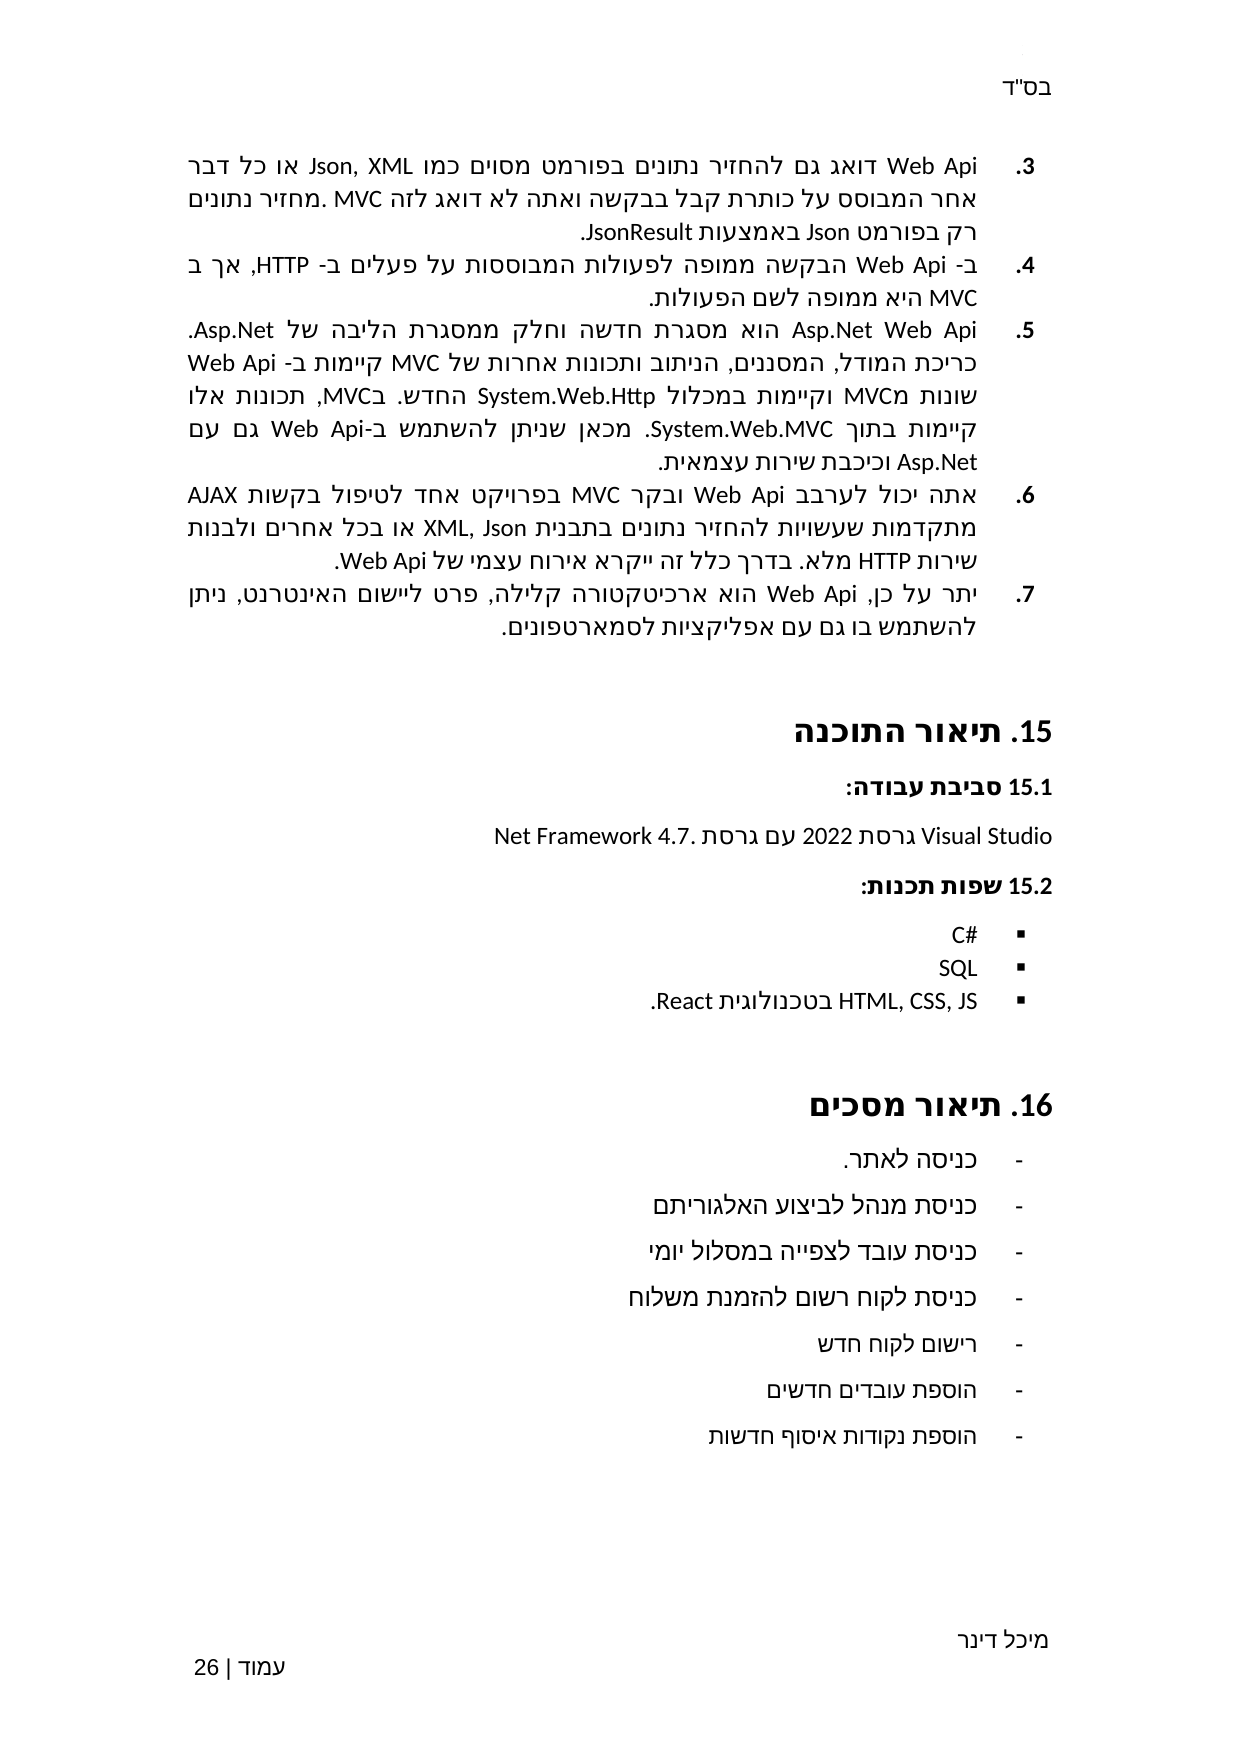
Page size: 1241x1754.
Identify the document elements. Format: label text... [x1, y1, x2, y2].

list Web Api דואג גם להחזיר נתונים בפורמט מסוים כמו Json, XML או כל דבר אחר המבוסס על כותרת קבל בבקשה ואתה לא דואג לזה MVC .מחזיר נתונים רק בפורמט Json באמצעות JsonResult. [187, 150, 1015, 246]
text 16. תיאור מסכים [187, 1084, 1053, 1125]
list HTML, CSS, JS בטכנולוגית React. [187, 985, 1015, 1016]
text 15. תיאור התוכנה [187, 710, 1053, 751]
list SQL [187, 952, 1015, 983]
list הוספת נקודות איסוף חדשות [187, 1421, 1015, 1450]
text 15.1 סביבת עבודה: [187, 771, 1053, 801]
text 15.2 שפות תכנות: [187, 870, 1053, 900]
list יתר על כן, Web Api הוא ארכיטקטורה קלילה, פרט ליישום האינטרנט, ניתן להשתמש בו גם עם אפליקציות לסמארטפונים. [187, 578, 1015, 641]
list #C [187, 919, 1015, 950]
list הוספת עובדים חדשים [187, 1375, 1015, 1404]
list Asp.Net Web Api הוא מסגרת חדשה וחלק ממסגרת הליבה של Asp.Net. כריכת המודל, המסננים, הניתוב ותכונות אחרות של MVC קיימות ב- Web Api שונות מMVC וקיימות במכלול System.Web.Http החדש. בMVC, תכונות אלו קיימות בתוך System.Web.MVC. מכאן שניתן להשתמש ב-Web Api גם עם Asp.Net וכיכבת שירות עצמאית. [187, 314, 1015, 477]
list ב- Web Api הבקשה ממופה לפעולות המבוססות על פעלים ב- HTTP, אך בMVC היא ממופה לשם הפעולות. [187, 249, 1015, 312]
list אתה יכול לערבב Web Api ובקר MVC בפרויקט אחד לטיפול בקשות AJAX מתקדמות שעשויות להחזיר נתונים בתבנית XML, Json או בכל אחרים ולבנות שירות HTTP מלא. בדרך כלל זה ייקרא אירוח עצמי של Web Api. [187, 479, 1015, 576]
text Visual Studio גרסת 2022 עם גרסת .Net Framework 4.7 [187, 820, 1053, 851]
list כניסת מנהל לביצוע האלגוריתם [187, 1191, 1015, 1220]
list כניסה לאתר. [187, 1145, 1015, 1174]
list כניסת עובד לצפייה במסלול יומי [187, 1237, 1015, 1266]
list רישום לקוח חדש [187, 1329, 1015, 1358]
list כניסת לקוח רשום להזמנת משלוח [187, 1283, 1015, 1312]
